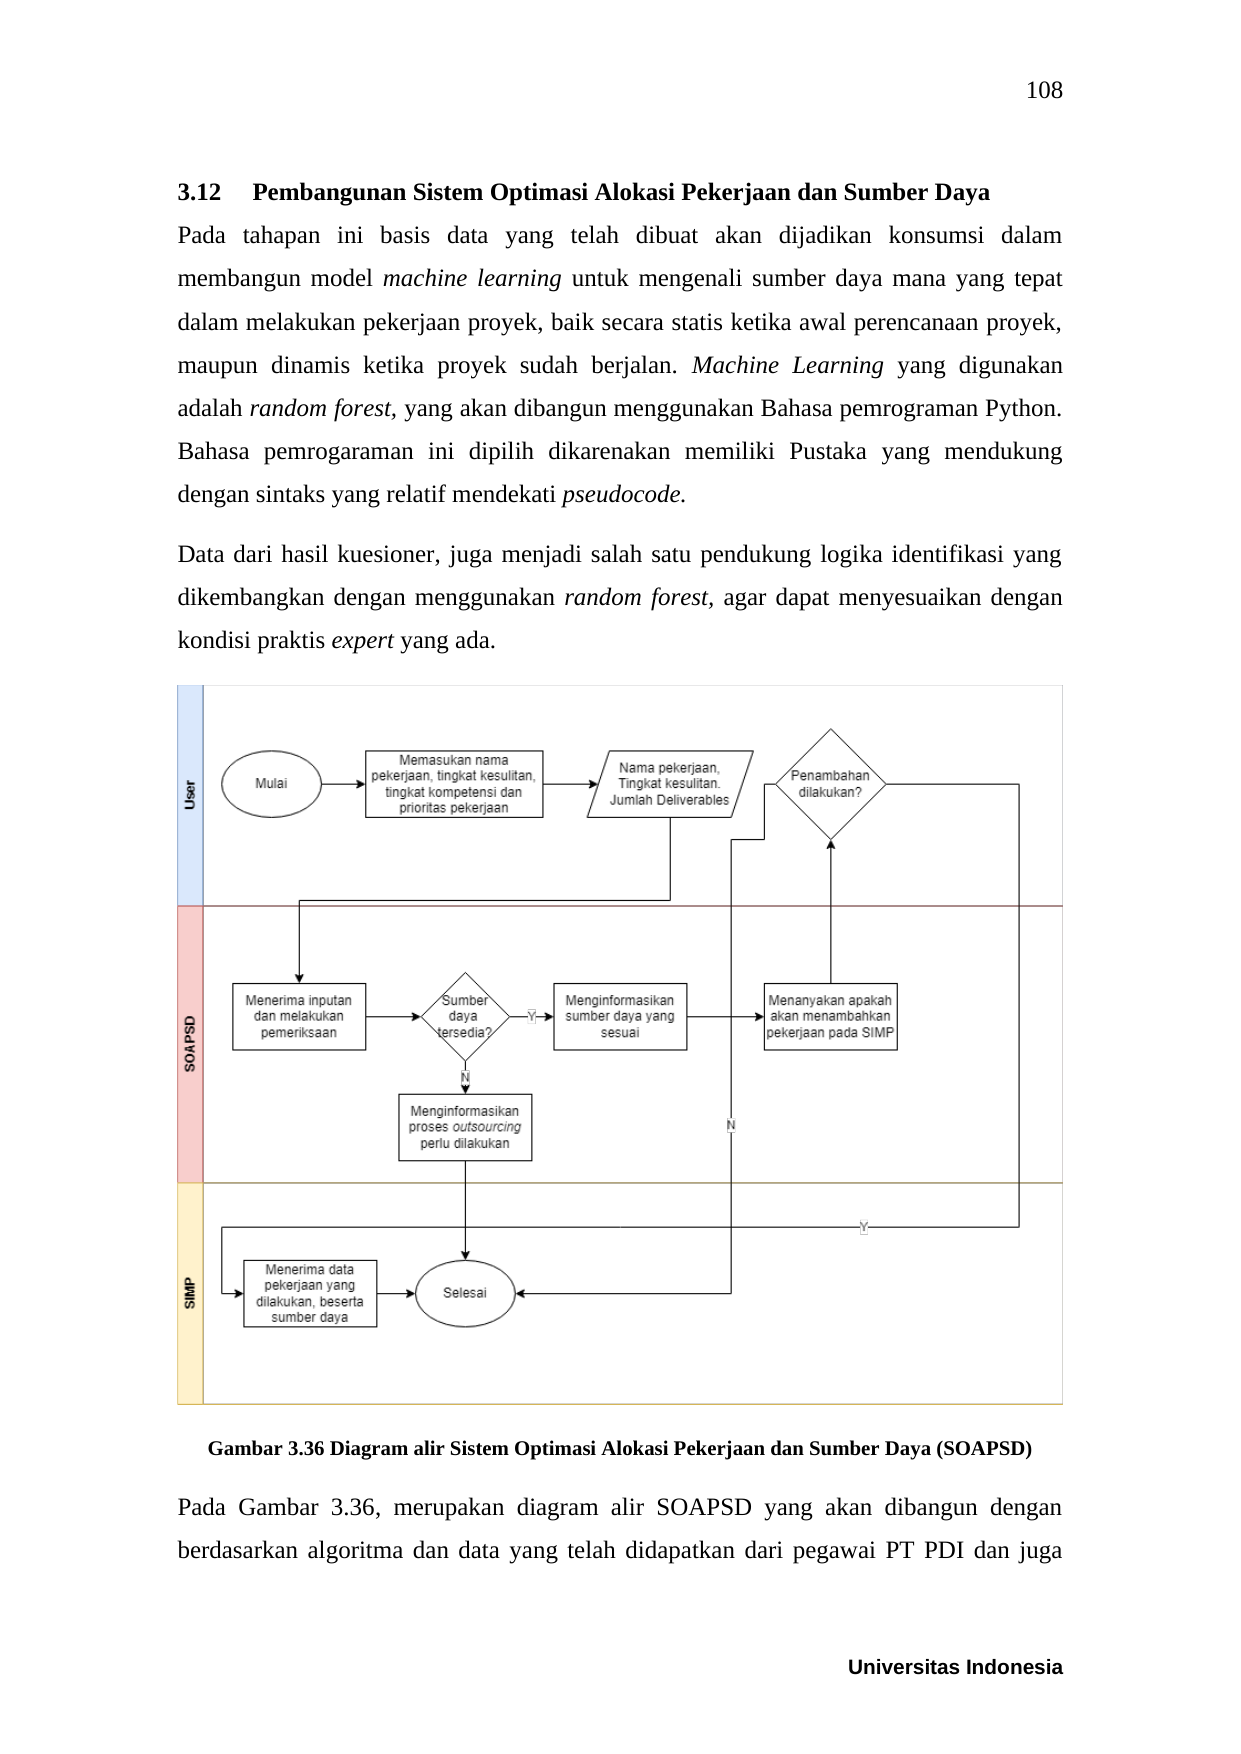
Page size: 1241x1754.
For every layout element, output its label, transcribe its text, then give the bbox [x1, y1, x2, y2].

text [177, 1492, 1063, 1564]
text Pada tahapan ini basis data yang telah dibuat akan dijadikan konsumsi dalam membangun model machine learning untuk mengenali sumber daya mana yang tepat dalam melakukan pekerjaan proyek, baik secara statis ketika awal perencanaan proyek, maupun dinamis ketika proyek sudah berjalan. Machine Learning yang digunakan adalah random forest, yang akan dibangun menggunakan Bahasa pemrograman Python. Bahasa pemrogaraman ini dipilih dikarenakan memiliki Pustaka yang mendukung dengan sintaks yang relatif mendekati pseudocode. [177, 220, 1063, 508]
text Gambar . Diagram alir Sistem Optimasi Alokasi Pekerjaan dan Sumber Daya (SOAPSD) [177, 1436, 1063, 1460]
subtitle Pembangunan Sistem Optimasi Alokasi Pekerjaan dan Sumber Daya [177, 177, 1063, 206]
picture [177, 685, 1063, 1405]
text Data dari hasil kuesioner, juga menjadi salah satu pendukung logika identifikasi yang dikembangkan dengan menggunakan random forest, agar dapat menyesuaikan dengan kondisi praktis expert yang ada. [177, 539, 1063, 654]
